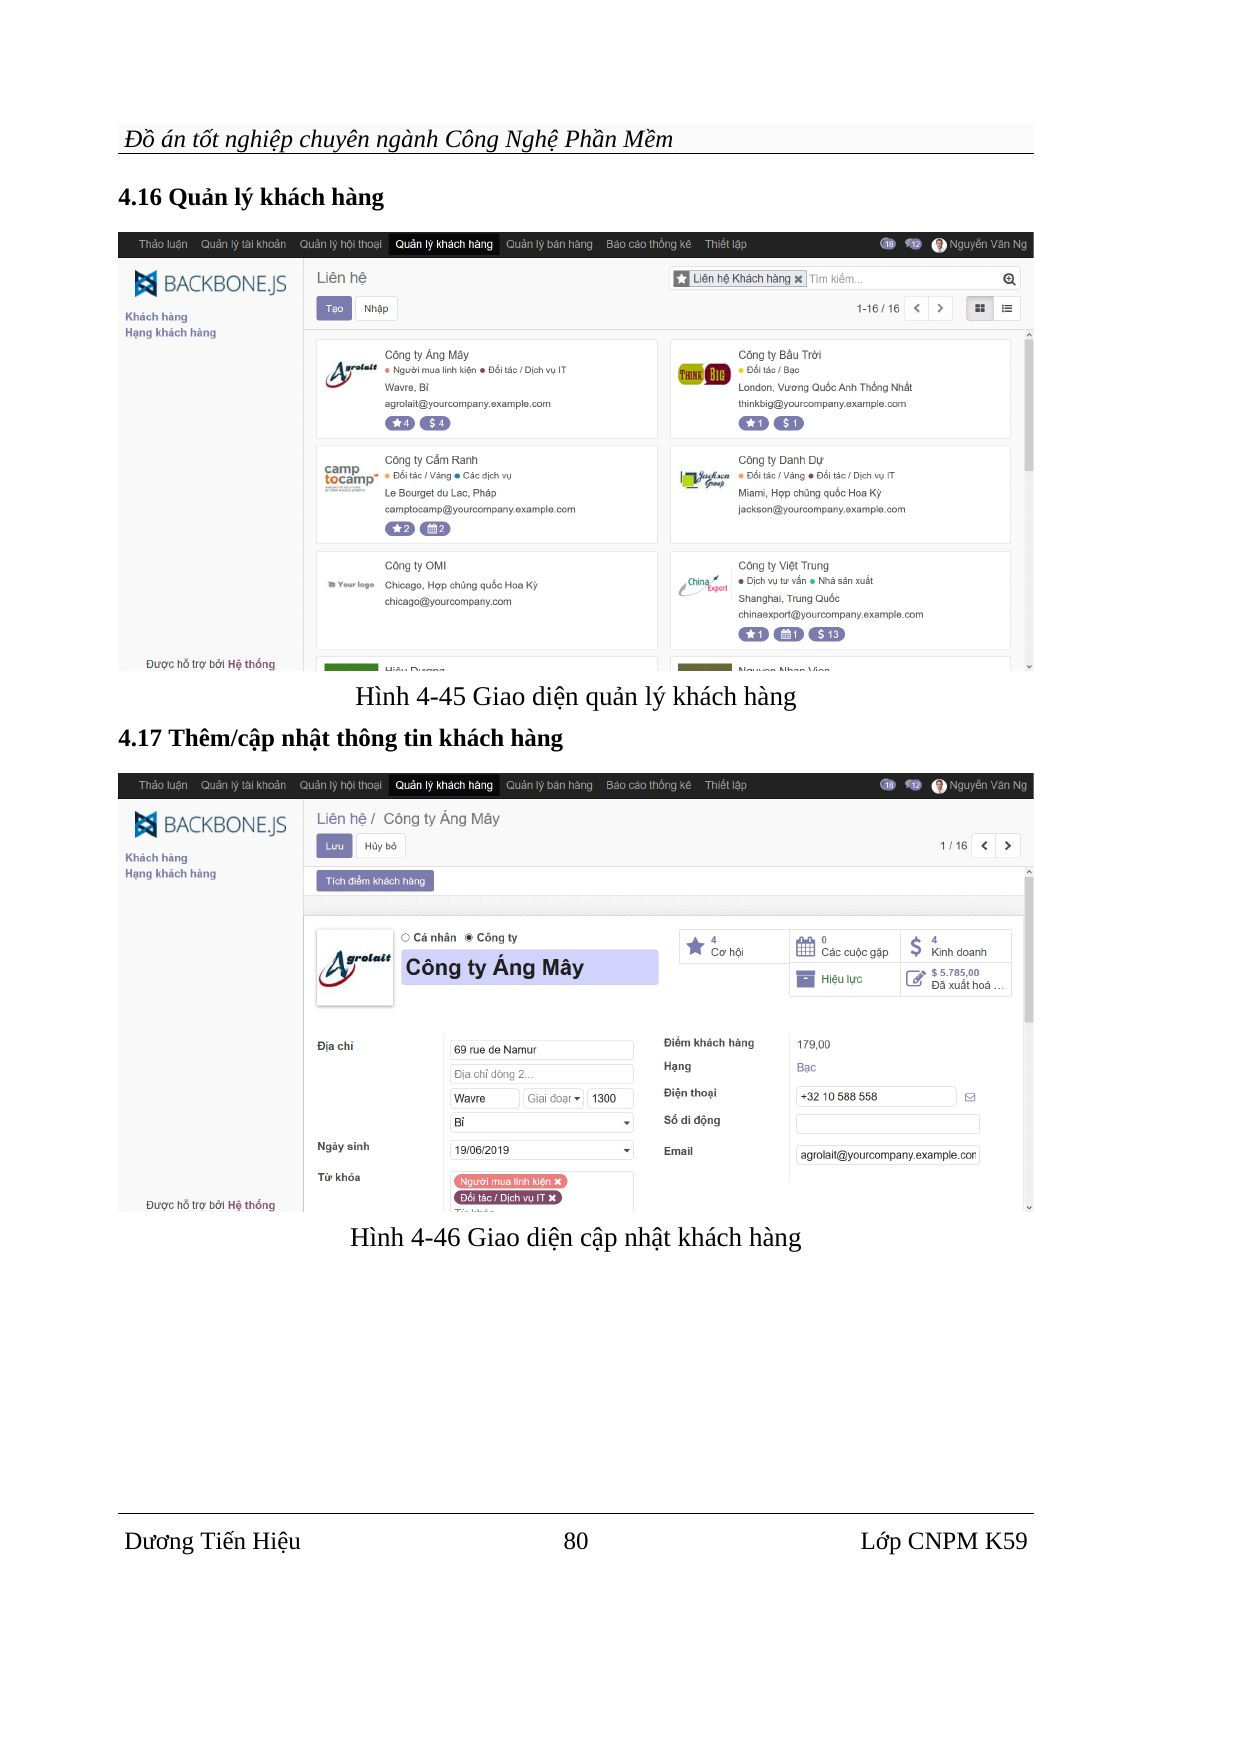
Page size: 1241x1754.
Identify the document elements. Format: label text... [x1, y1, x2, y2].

subtitle Thêm/cập nhật thông tin khách hàng [118, 723, 1033, 752]
subtitle Quản lý khách hàng [118, 182, 1033, 211]
picture [118, 232, 1034, 671]
text Hình - Giao diện cập nhật khách hàng [118, 1221, 1033, 1252]
text Hình - Giao diện quản lý khách hàng [118, 679, 1033, 711]
picture [118, 773, 1034, 1212]
